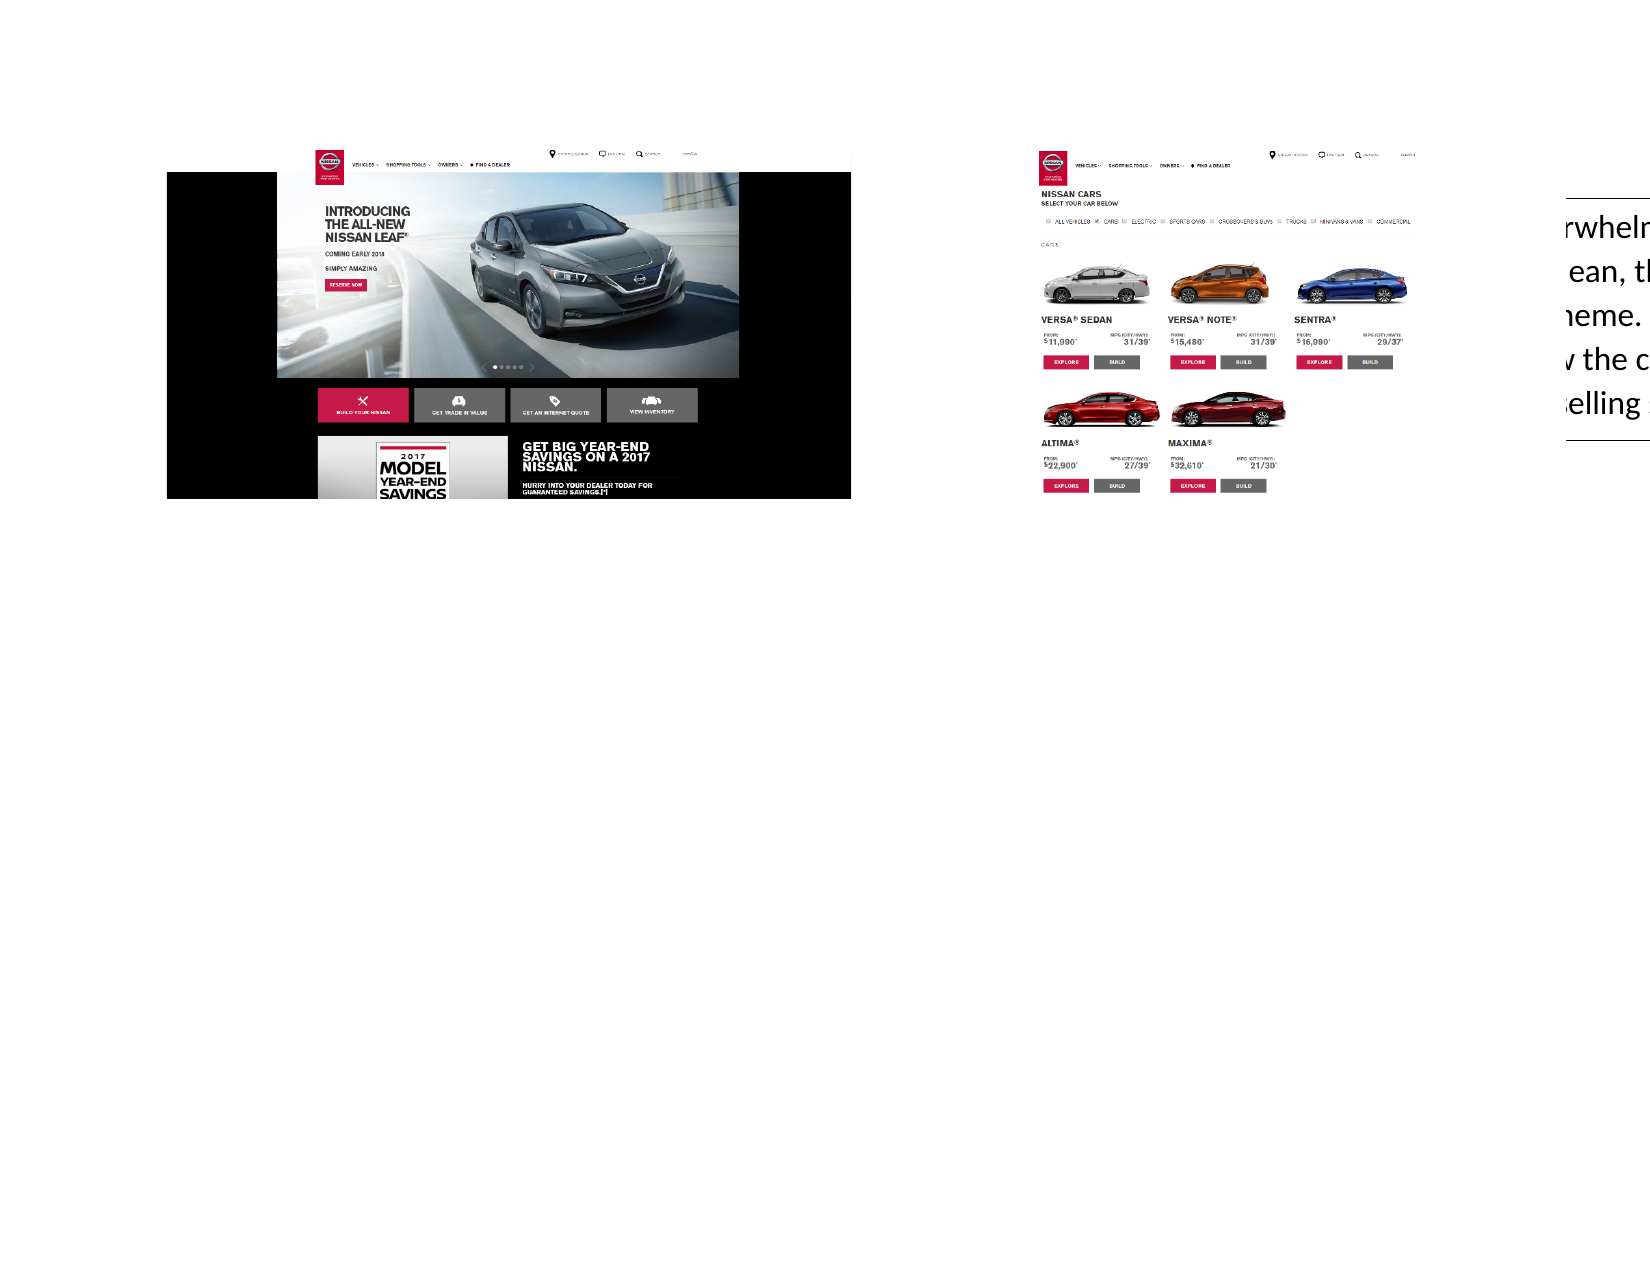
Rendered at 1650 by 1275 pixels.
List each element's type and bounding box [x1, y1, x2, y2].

picture [890, 151, 1567, 493]
picture [166, 150, 852, 499]
